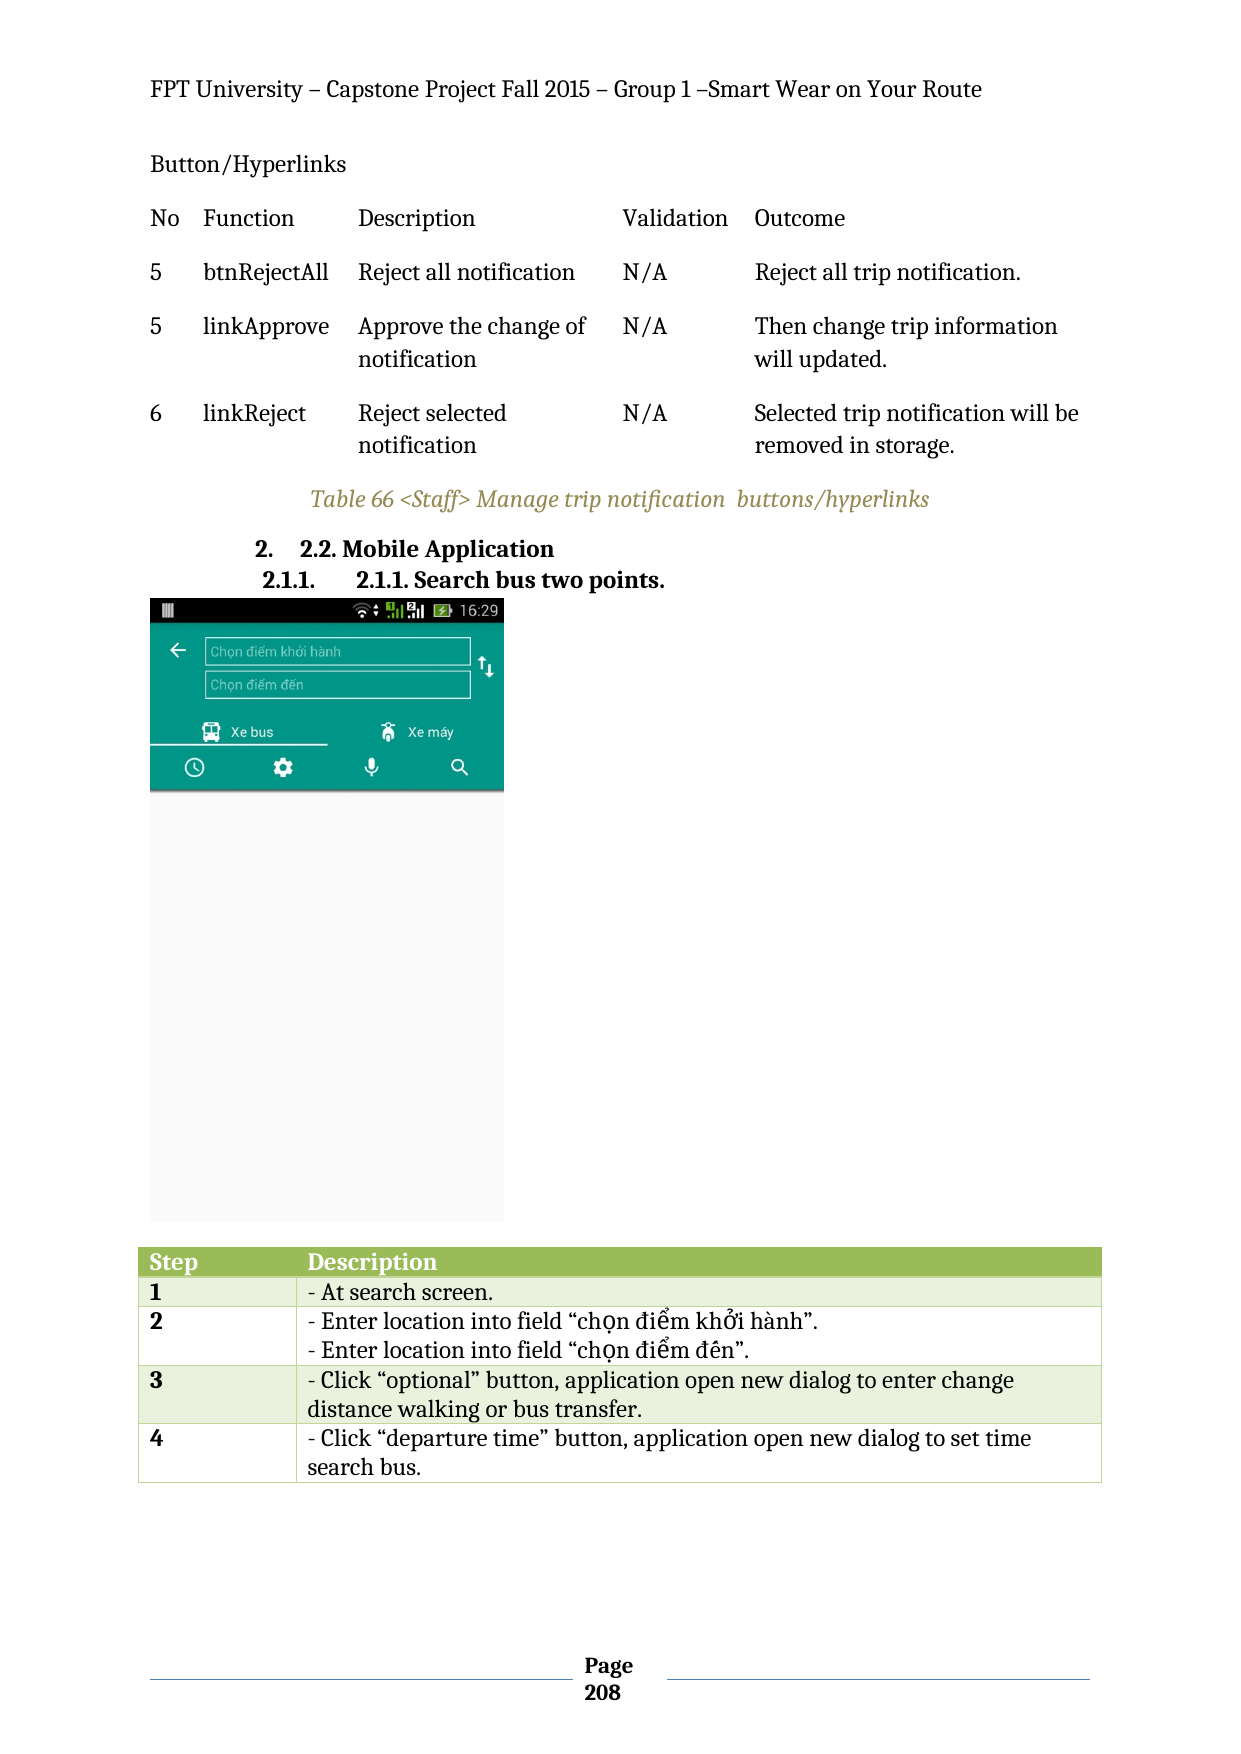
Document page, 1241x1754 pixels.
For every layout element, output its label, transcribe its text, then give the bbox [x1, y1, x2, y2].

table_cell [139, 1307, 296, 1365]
text Button/Hyperlinks [150, 150, 1090, 179]
picture [150, 598, 504, 1222]
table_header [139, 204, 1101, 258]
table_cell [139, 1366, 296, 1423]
subtitle 2.2. Mobile Application [255, 535, 1090, 564]
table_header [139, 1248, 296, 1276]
subtitle 2.1.1. Search bus two points. [262, 566, 1090, 595]
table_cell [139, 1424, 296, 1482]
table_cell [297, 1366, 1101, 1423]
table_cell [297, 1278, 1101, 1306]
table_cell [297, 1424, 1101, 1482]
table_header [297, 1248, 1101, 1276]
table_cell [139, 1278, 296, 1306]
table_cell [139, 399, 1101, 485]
text Table <Staff> Manage trip notification buttons/hyperlinks [150, 485, 1090, 514]
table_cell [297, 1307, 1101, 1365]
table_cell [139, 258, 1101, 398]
